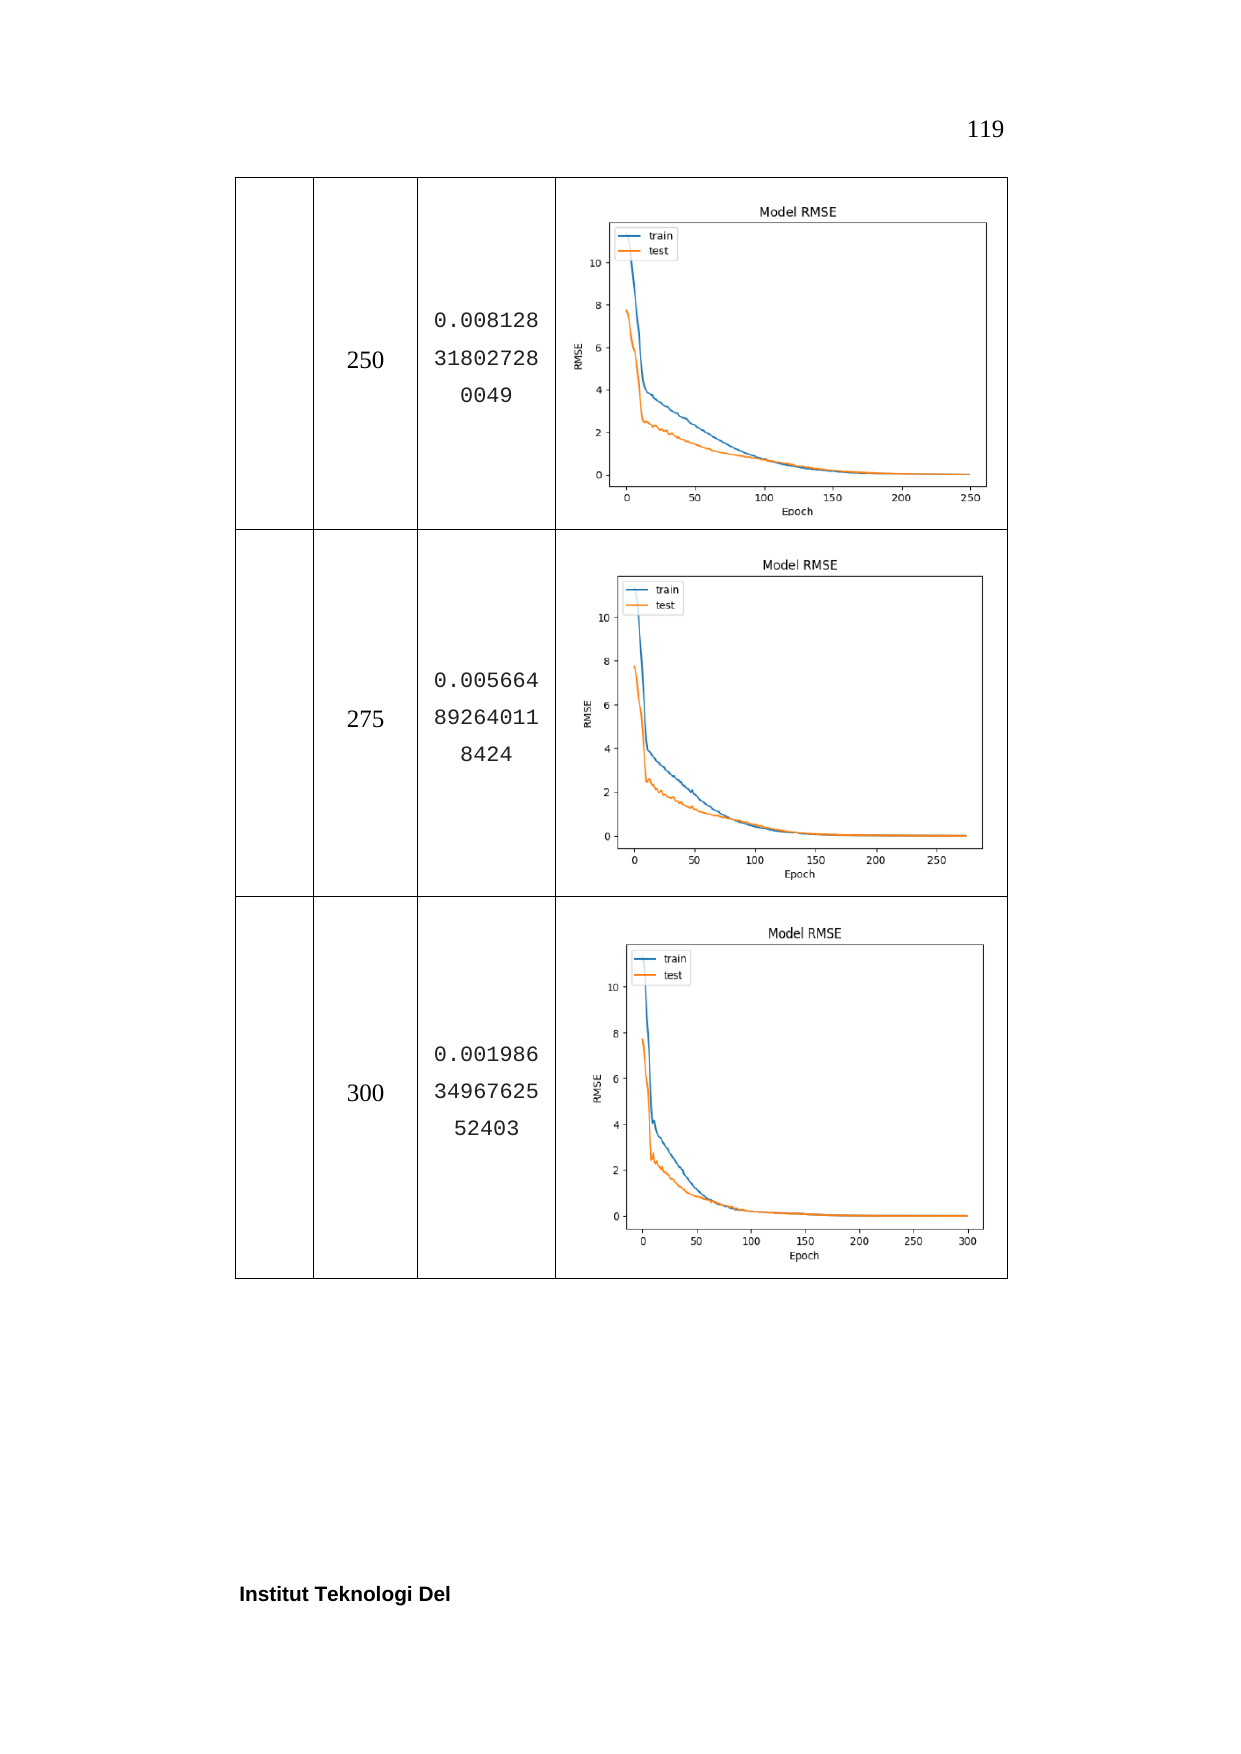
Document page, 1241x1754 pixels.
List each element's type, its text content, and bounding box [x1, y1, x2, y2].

table_cell 0.008128318027280049 [418, 178, 555, 529]
picture [578, 922, 985, 1264]
table_cell [236, 178, 313, 529]
picture [572, 203, 991, 516]
table_cell [556, 530, 1007, 896]
table_cell [236, 530, 313, 896]
table_cell 275 [314, 530, 417, 896]
table_cell [556, 897, 1007, 1277]
table_cell [556, 178, 1007, 529]
table_cell 0.0019863496762552403 [418, 897, 555, 1277]
table_cell [236, 897, 313, 1277]
table_cell 0.005664892640118424 [418, 530, 555, 896]
picture [577, 555, 986, 882]
table_cell 300 [314, 897, 417, 1277]
table_cell 250 [314, 178, 417, 529]
